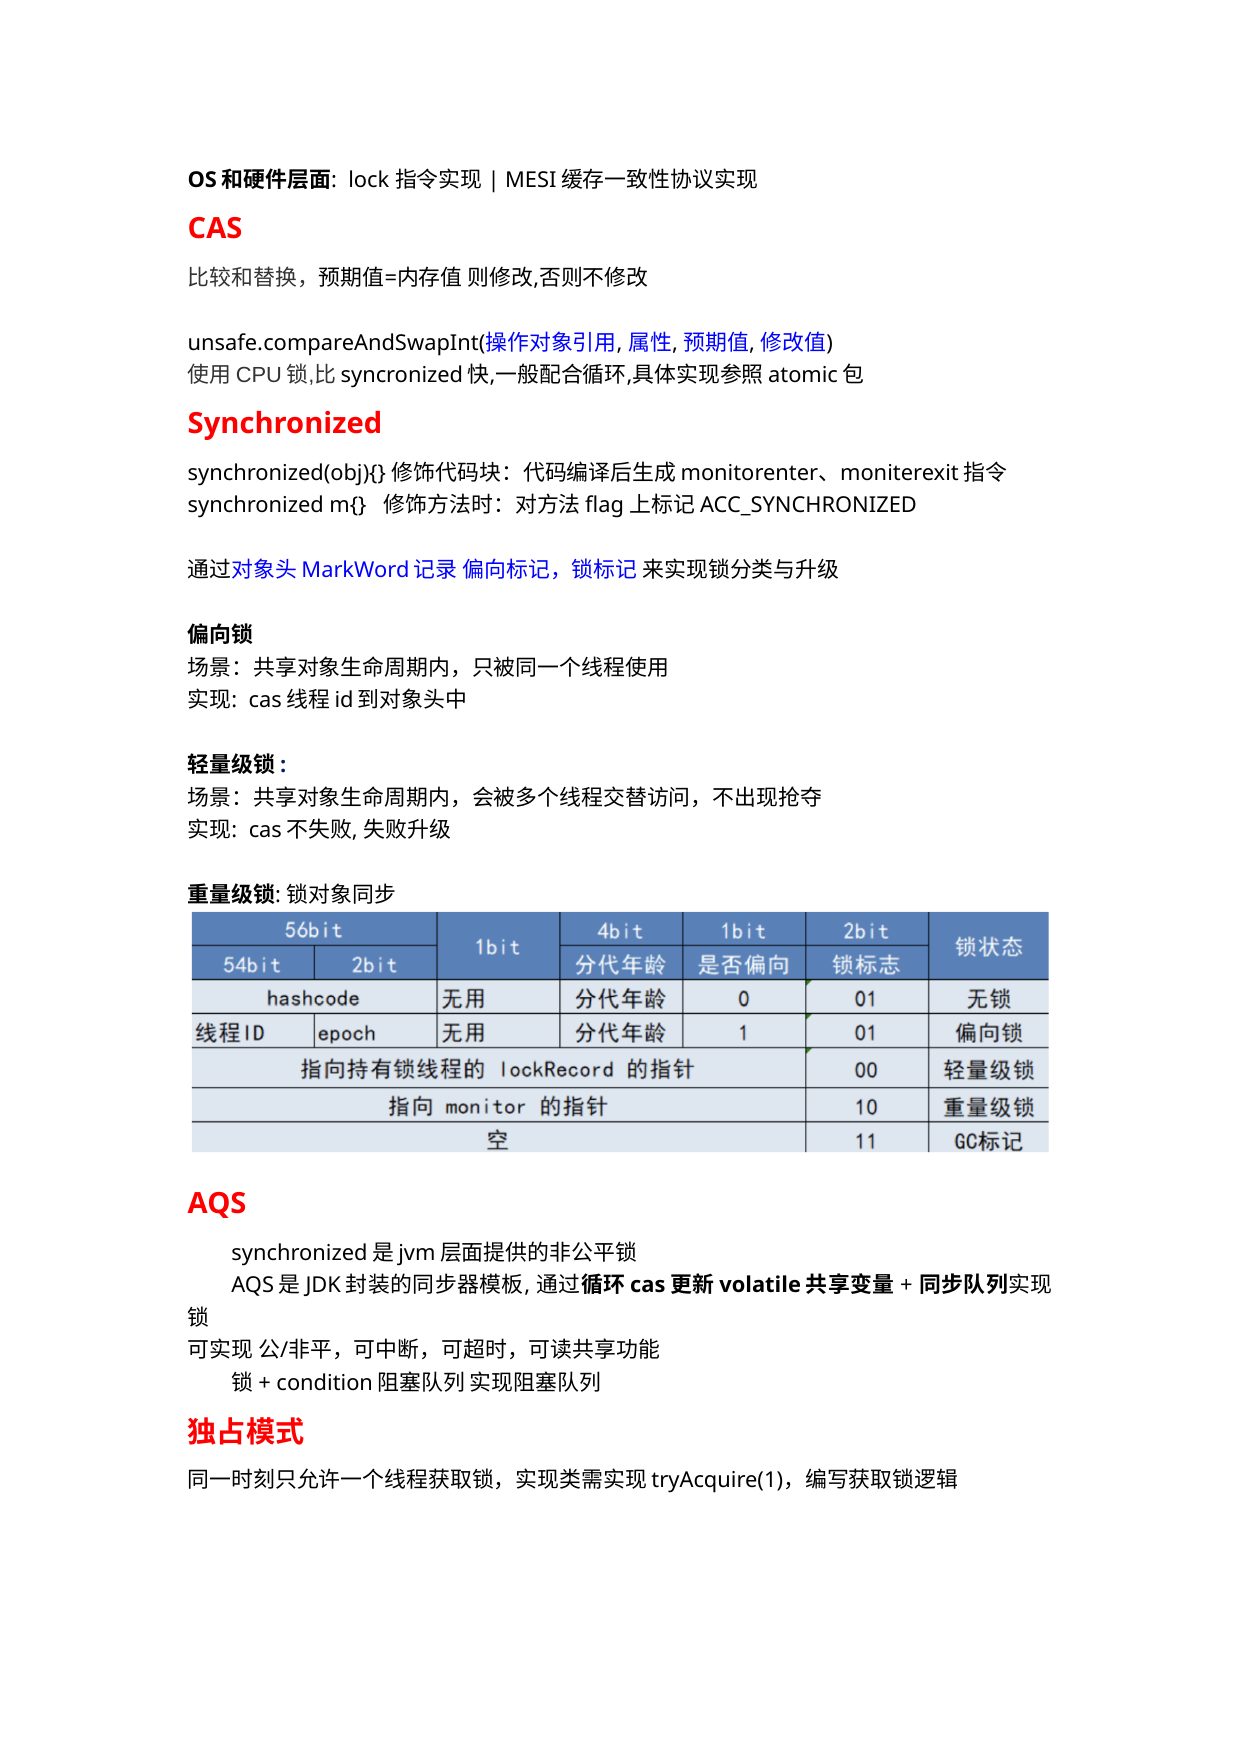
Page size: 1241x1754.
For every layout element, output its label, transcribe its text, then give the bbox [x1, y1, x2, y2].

text 场景：共享对象生命周期内，只被同一个线程使用 [187, 649, 1053, 682]
text 同一时刻只允许一个线程获取锁，实现类需实现tryAcquire(1)，编写获取锁逻辑 [187, 1462, 1053, 1494]
text CAS [187, 194, 1053, 259]
text AQS [187, 1169, 1053, 1234]
text Synchronized [187, 389, 1053, 454]
picture [187, 909, 1053, 1157]
text 使用CPU锁,比syncronized快,一般配合循环,具体实现参照atomic包 [340, 357, 1053, 389]
text synchronized(obj){} 修饰代码块：代码编译后生成monitorenter、moniterexit指令 [187, 454, 1053, 487]
text 可实现 公/非平，可中断，可超时，可读共享功能 [187, 1332, 1053, 1364]
text 偏向锁 [187, 617, 1053, 649]
text 独占模式 [187, 1397, 1053, 1462]
text 重量级锁: 锁对象同步 [187, 877, 1053, 909]
text 场景：共享对象生命周期内，会被多个线程交替访问，不出现抢夺 [187, 779, 1053, 812]
text OS和硬件层面: lock 指令实现 | MESI缓存一致性协议实现 [187, 162, 1053, 194]
text synchronized m{} 修饰方法时：对方法flag 上标记 ACC_SYNCHRONIZED [187, 487, 1053, 519]
text synchronized是jvm层面提供的非公平锁 [187, 1234, 1053, 1267]
text 通过对象头MarkWord记录 偏向标记，锁标记 来实现锁分类与升级 [187, 552, 1053, 584]
text AQS是JDK封装的同步器模板, 通过循环cas更新volatile共享变量 + 同步队列实现锁 [187, 1267, 1053, 1332]
text 锁 + condition阻塞队列 实现阻塞队列 [187, 1364, 1053, 1397]
text 实现: cas不失败, 失败升级 [187, 812, 1053, 844]
text 比较和替换，预期值=内存值 则修改,否则不修改 [187, 259, 1053, 292]
text unsafe.compareAndSwapInt(操作对象引用, 属性, 预期值, 修改值) [187, 324, 1053, 357]
text 轻量级锁 : [187, 747, 1053, 779]
text 实现: cas线程id到对象头中 [187, 682, 1053, 714]
